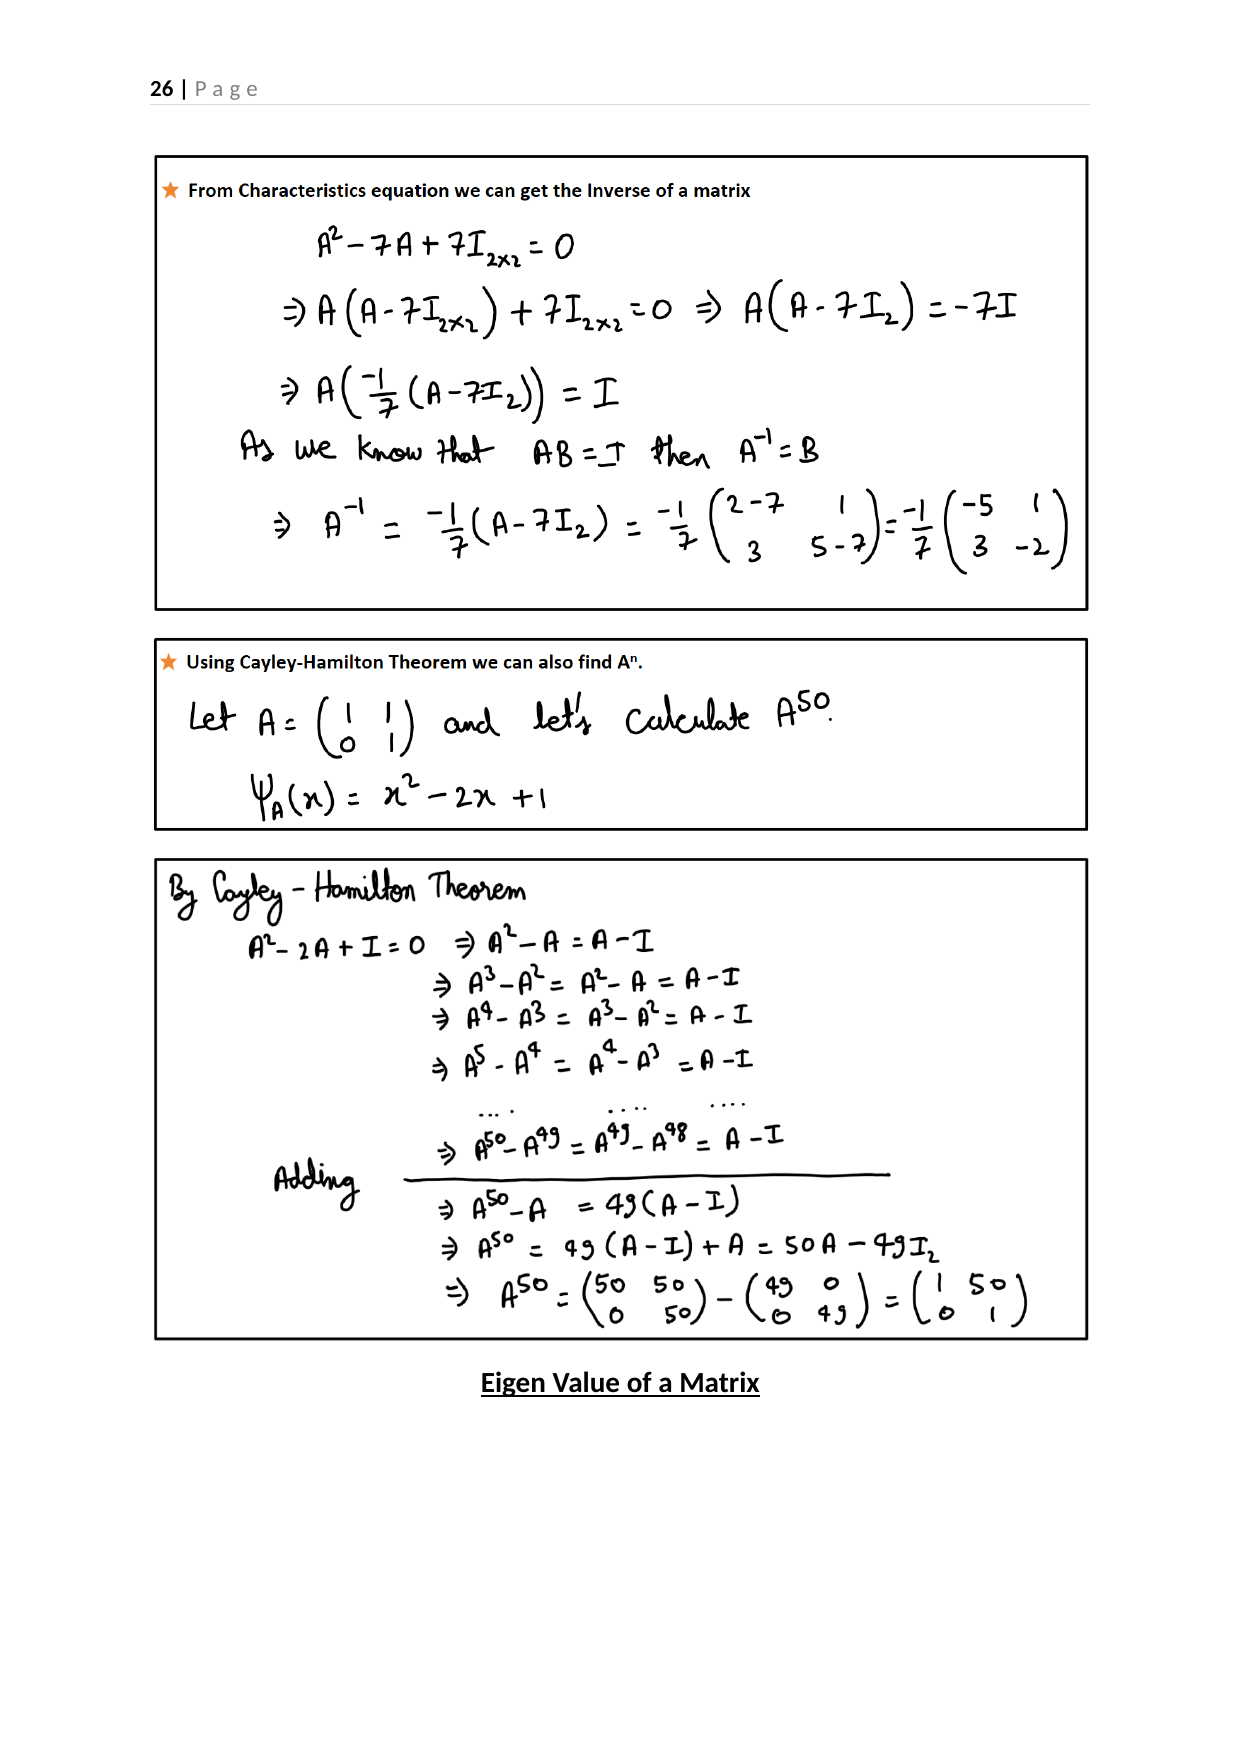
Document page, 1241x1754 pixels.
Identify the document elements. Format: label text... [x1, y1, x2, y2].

text Eigen Value of a Matrix [150, 1364, 1090, 1400]
picture [150, 150, 1091, 616]
picture [150, 634, 1091, 834]
picture [150, 852, 1091, 1346]
